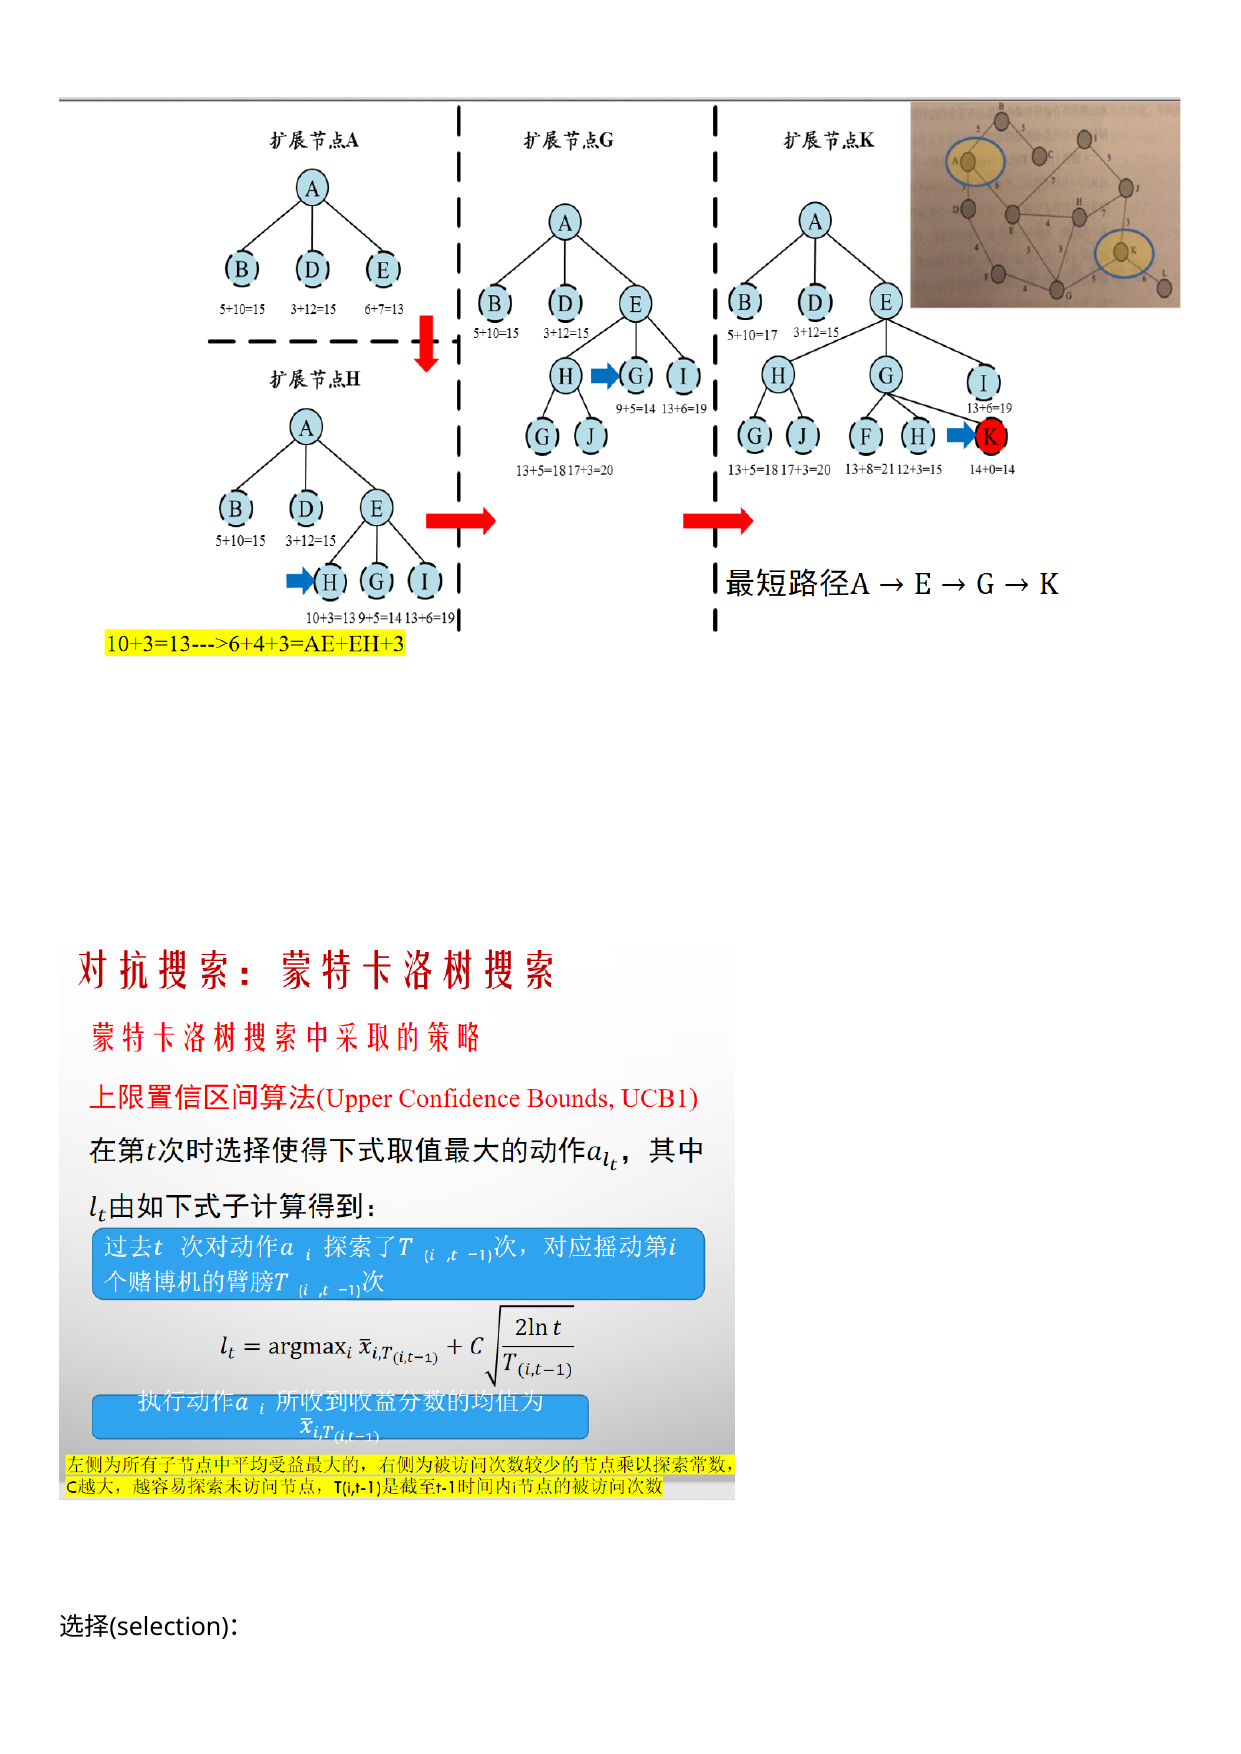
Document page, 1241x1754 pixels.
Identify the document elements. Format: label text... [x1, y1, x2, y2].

picture [59, 942, 735, 1500]
picture [59, 97, 1181, 672]
text 选择(selection)： [59, 1592, 1181, 1657]
